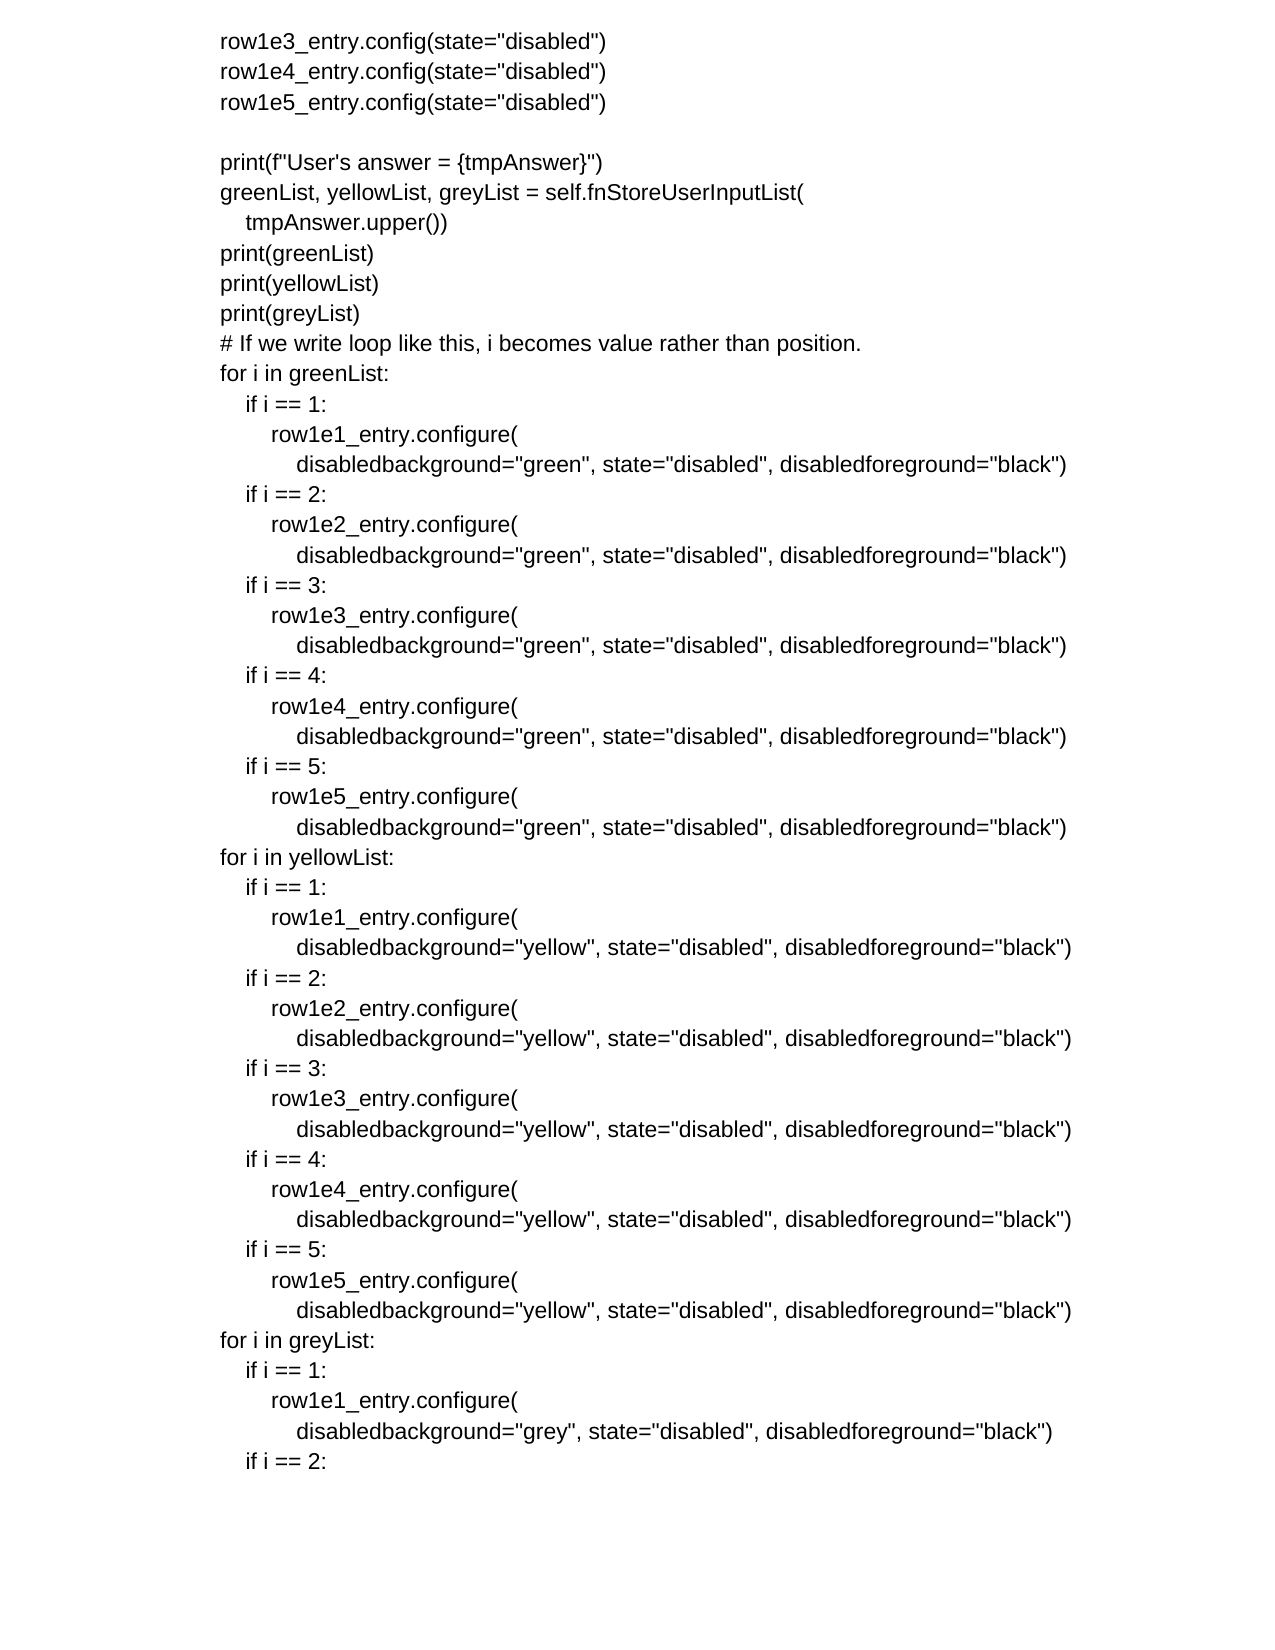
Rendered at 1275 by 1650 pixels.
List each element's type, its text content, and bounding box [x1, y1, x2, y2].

text if i == 4: [150, 662, 1125, 689]
text if i == 5: [150, 1236, 1125, 1263]
text row1e2_entry.configure( [150, 995, 1125, 1021]
text print(greyList) [150, 300, 1125, 326]
text greenList, yellowList, greyList = self.fnStoreUserInputList( [150, 179, 1125, 206]
text row1e1_entry.configure( [150, 421, 1125, 447]
text for i in greyList: [150, 1327, 1125, 1353]
text if i == 3: [150, 572, 1125, 598]
text print(f"User's answer = {tmpAnswer}") [150, 149, 1125, 175]
text disabledbackground="green", state="disabled", disabledforeground="black") [150, 632, 1125, 659]
text disabledbackground="green", state="disabled", disabledforeground="black") [150, 451, 1125, 477]
text if i == 2: [150, 1448, 1125, 1474]
text disabledbackground="yellow", state="disabled", disabledforeground="black") [150, 1297, 1125, 1323]
text row1e5_entry.config(state="disabled") [150, 88, 1125, 115]
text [150, 1418, 1125, 1444]
text # If we write loop like this, i becomes value rather than position. [150, 330, 1125, 357]
text if i == 1: [150, 874, 1125, 900]
text for i in yellowList: [150, 844, 1125, 870]
text for i in greenList: [150, 360, 1125, 387]
text row1e4_entry.configure( [150, 693, 1125, 719]
text if i == 4: [150, 1146, 1125, 1172]
text row1e4_entry.configure( [150, 1176, 1125, 1202]
text disabledbackground="yellow", state="disabled", disabledforeground="black") [150, 934, 1125, 961]
text row1e3_entry.config(state="disabled") [150, 28, 1125, 54]
text row1e1_entry.configure( [150, 904, 1125, 931]
text tmpAnswer.upper()) [150, 209, 1125, 236]
text disabledbackground="yellow", state="disabled", disabledforeground="black") [150, 1116, 1125, 1142]
text row1e1_entry.configure( [150, 1387, 1125, 1414]
text print(yellowList) [150, 270, 1125, 296]
text if i == 2: [150, 481, 1125, 508]
text if i == 3: [150, 1055, 1125, 1082]
text if i == 5: [150, 753, 1125, 779]
text if i == 1: [150, 1357, 1125, 1384]
text row1e5_entry.configure( [150, 1267, 1125, 1293]
text row1e2_entry.configure( [150, 511, 1125, 538]
text if i == 1: [150, 391, 1125, 417]
text disabledbackground="yellow", state="disabled", disabledforeground="black") [150, 1025, 1125, 1051]
text print(greenList) [150, 239, 1125, 266]
text row1e3_entry.configure( [150, 1085, 1125, 1112]
text disabledbackground="green", state="disabled", disabledforeground="black") [150, 542, 1125, 568]
text disabledbackground="yellow", state="disabled", disabledforeground="black") [150, 1206, 1125, 1233]
text row1e5_entry.configure( [150, 783, 1125, 810]
text row1e3_entry.configure( [150, 602, 1125, 628]
text disabledbackground="green", state="disabled", disabledforeground="black") [150, 813, 1125, 840]
text disabledbackground="green", state="disabled", disabledforeground="black") [150, 723, 1125, 749]
text row1e4_entry.config(state="disabled") [150, 58, 1125, 85]
text if i == 2: [150, 964, 1125, 991]
